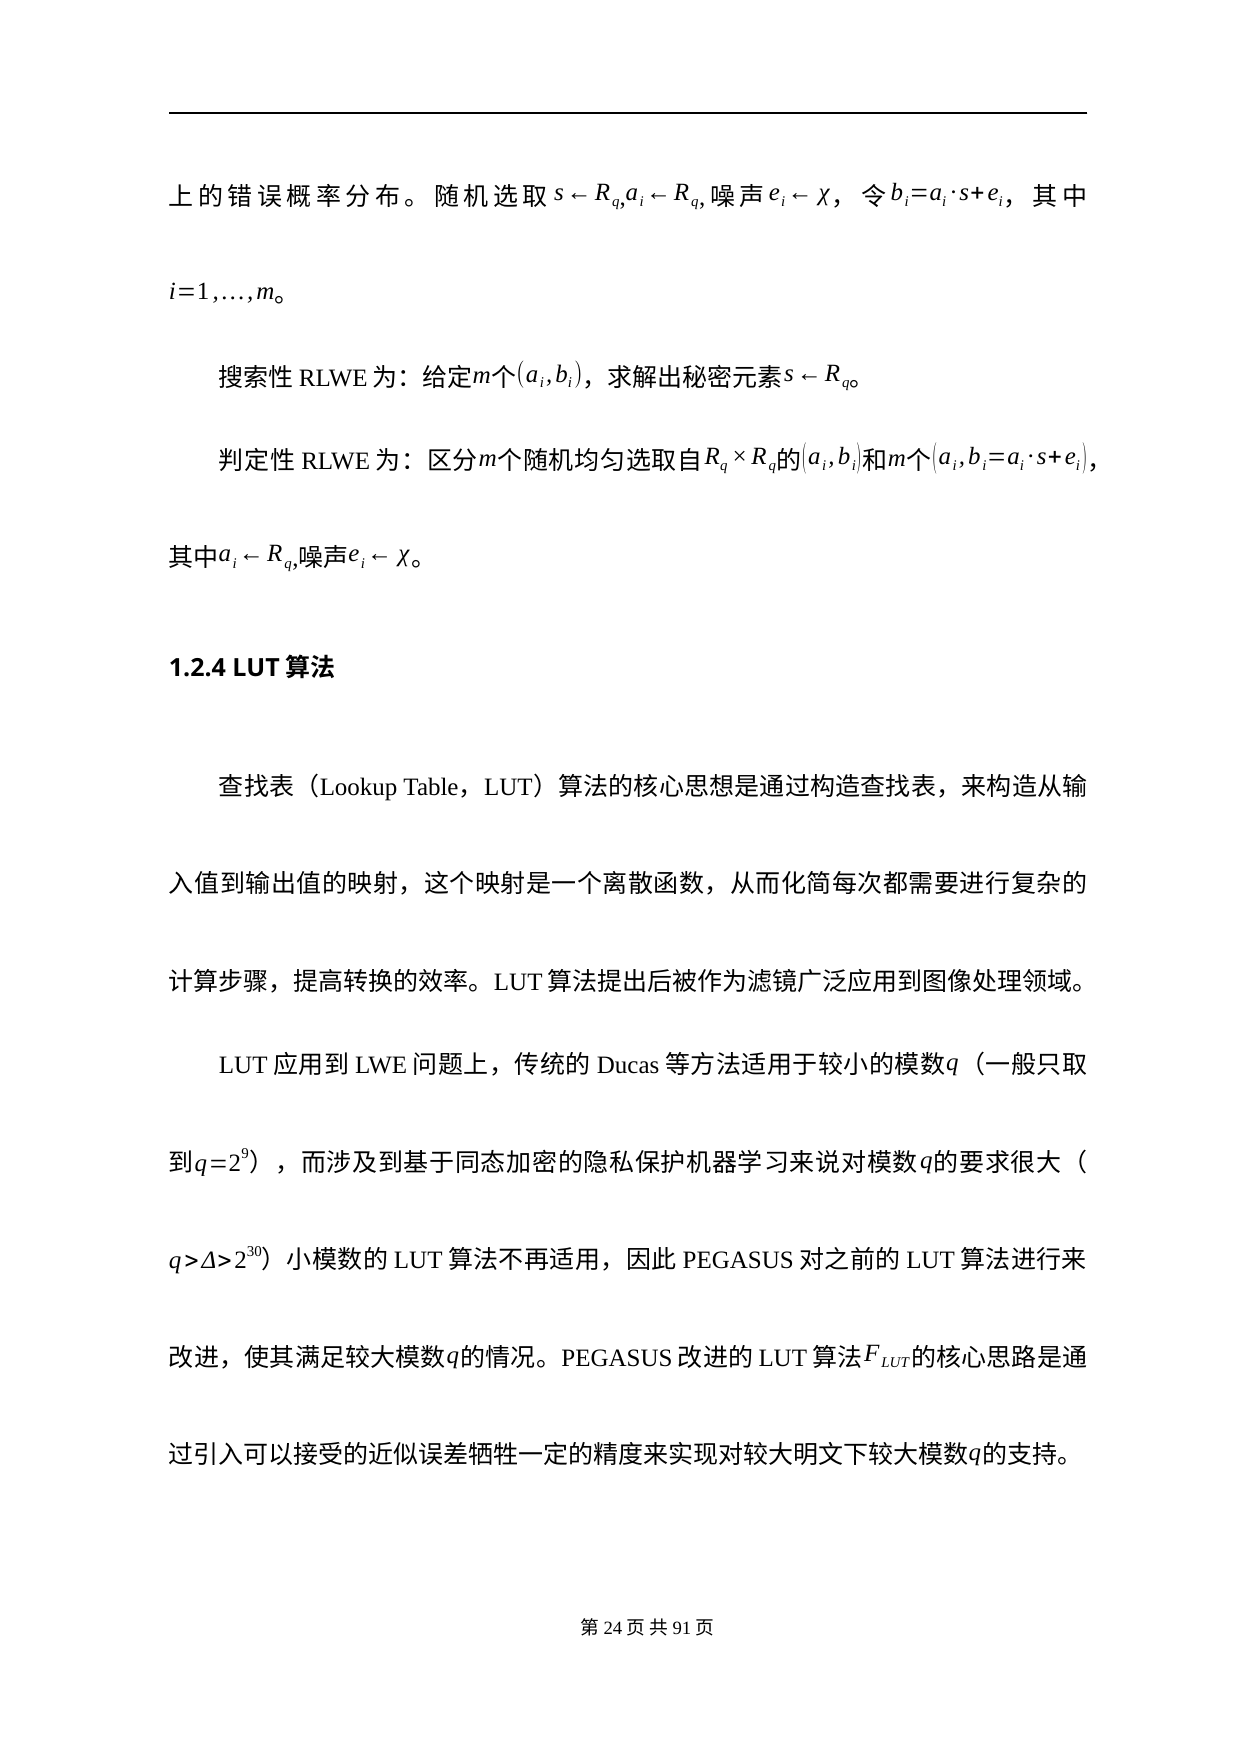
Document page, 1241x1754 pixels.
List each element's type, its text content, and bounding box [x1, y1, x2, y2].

text 搜索性RLWE为：给定个，求解出秘密元素。 [169, 343, 1087, 408]
subtitle 1.2.4 LUT算法 [169, 633, 1087, 698]
text LUT应用到LWE问题上，传统的Ducas等方法适用于较小的模数（一般只取到），而涉及到基于同态加密的隐私保护机器学习来说对模数的要求很大（）小模数的LUT算法不再适用，因此PEGASUS对之前的LUT算法进行来改进，使其满足较大模数的情况。PEGASUS改进的LUT算法的核心思路是通过引入可以接受的近似误差牺牲一定的精度来实现对较大明文下较大模数的支持。 [169, 1030, 1087, 1485]
text 判定性RLWE为：区分个随机均匀选取自的和个，其中,噪声。 [169, 426, 1087, 588]
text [169, 162, 1087, 324]
text 查找表（Lookup Table，LUT）算法的核心思想是通过构造查找表，来构造从输入值到输出值的映射，这个映射是一个离散函数，从而化简每次都需要进行复杂的计算步骤，提高转换的效率。LUT算法提出后被作为滤镜广泛应用到图像处理领域。 [169, 752, 1087, 1012]
